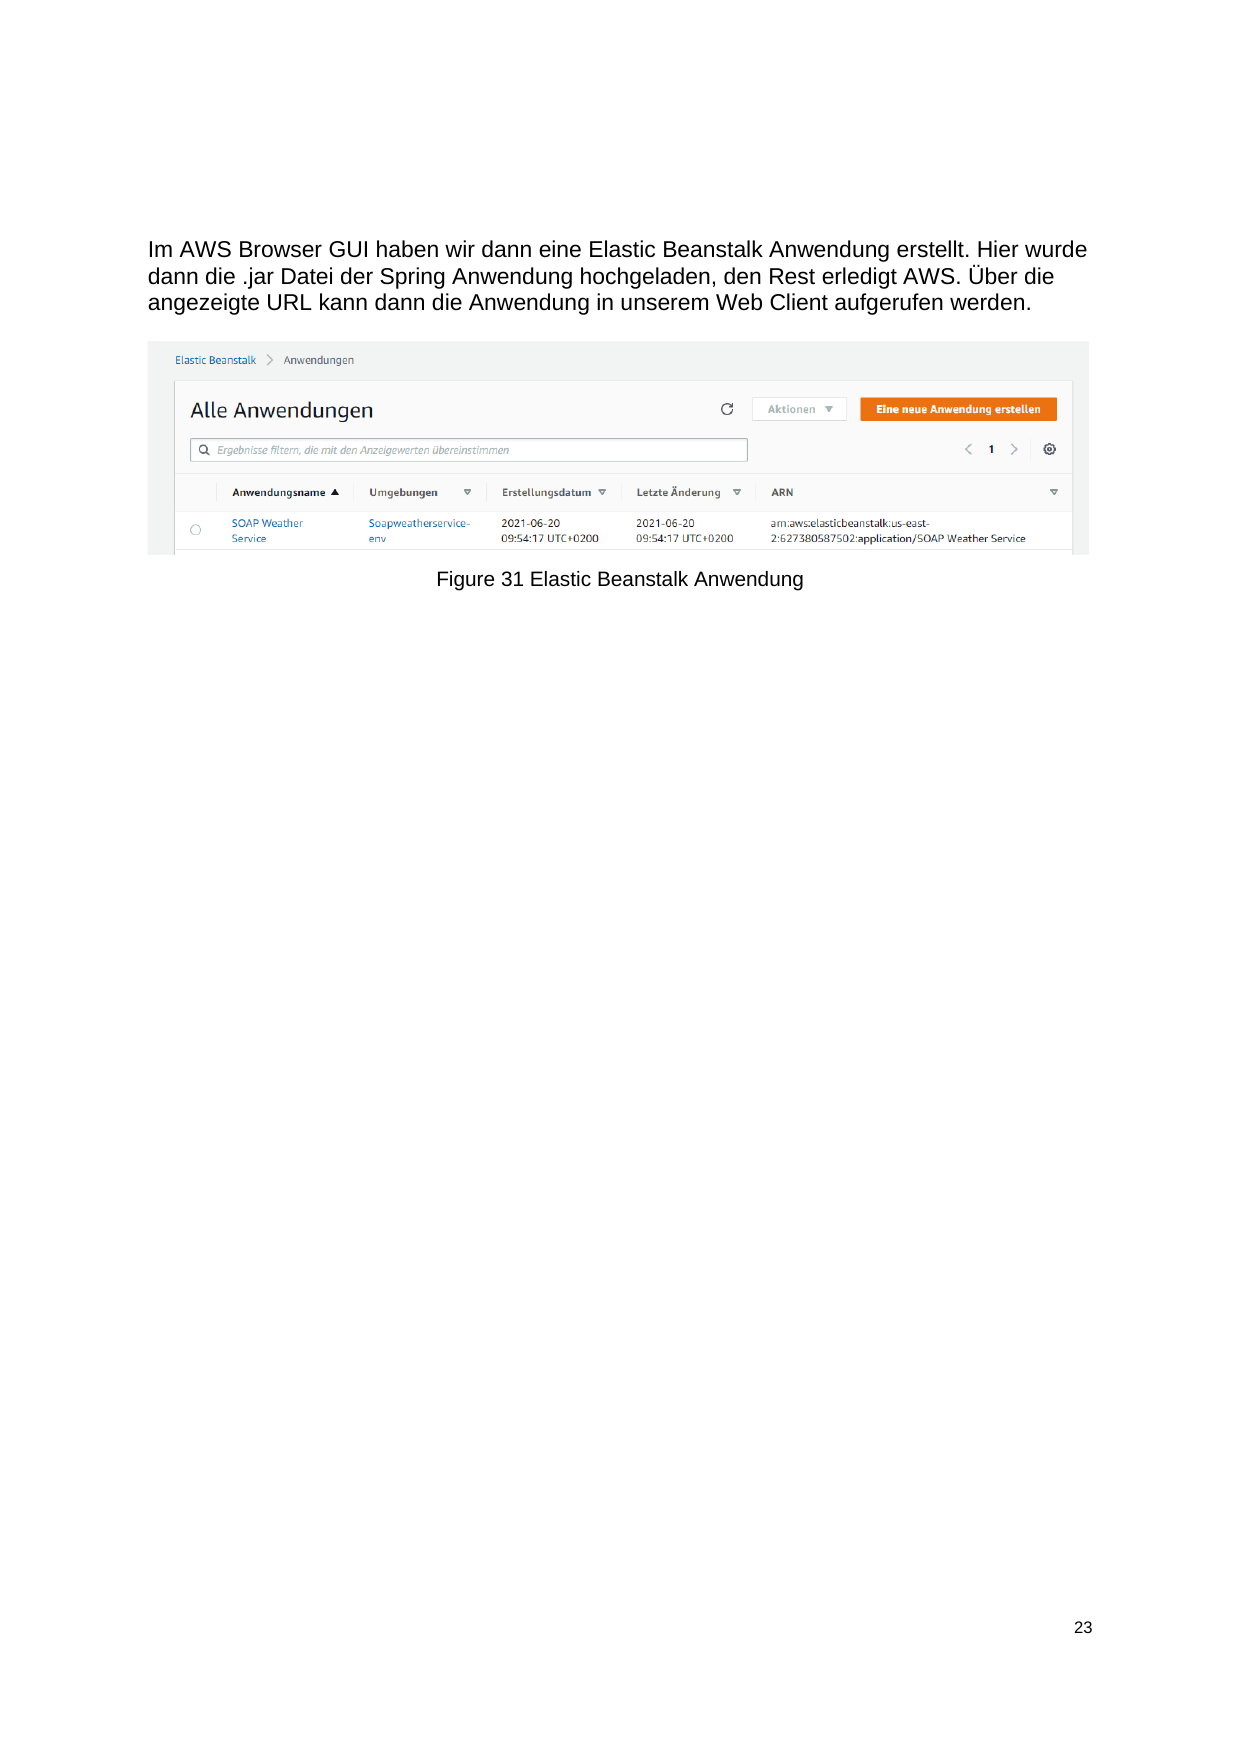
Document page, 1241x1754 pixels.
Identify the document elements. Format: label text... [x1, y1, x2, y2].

picture [147, 341, 1089, 555]
text Im AWS Browser GUI haben wir dann eine Elastic Beanstalk Anwendung erstellt. Hier wurde dann die .jar Datei der Spring Anwendung hochgeladen, den Rest erledigt AWS. Über die angezeigte URL kann dann die Anwendung in unserem Web Client aufgerufen werden. [148, 236, 1092, 315]
